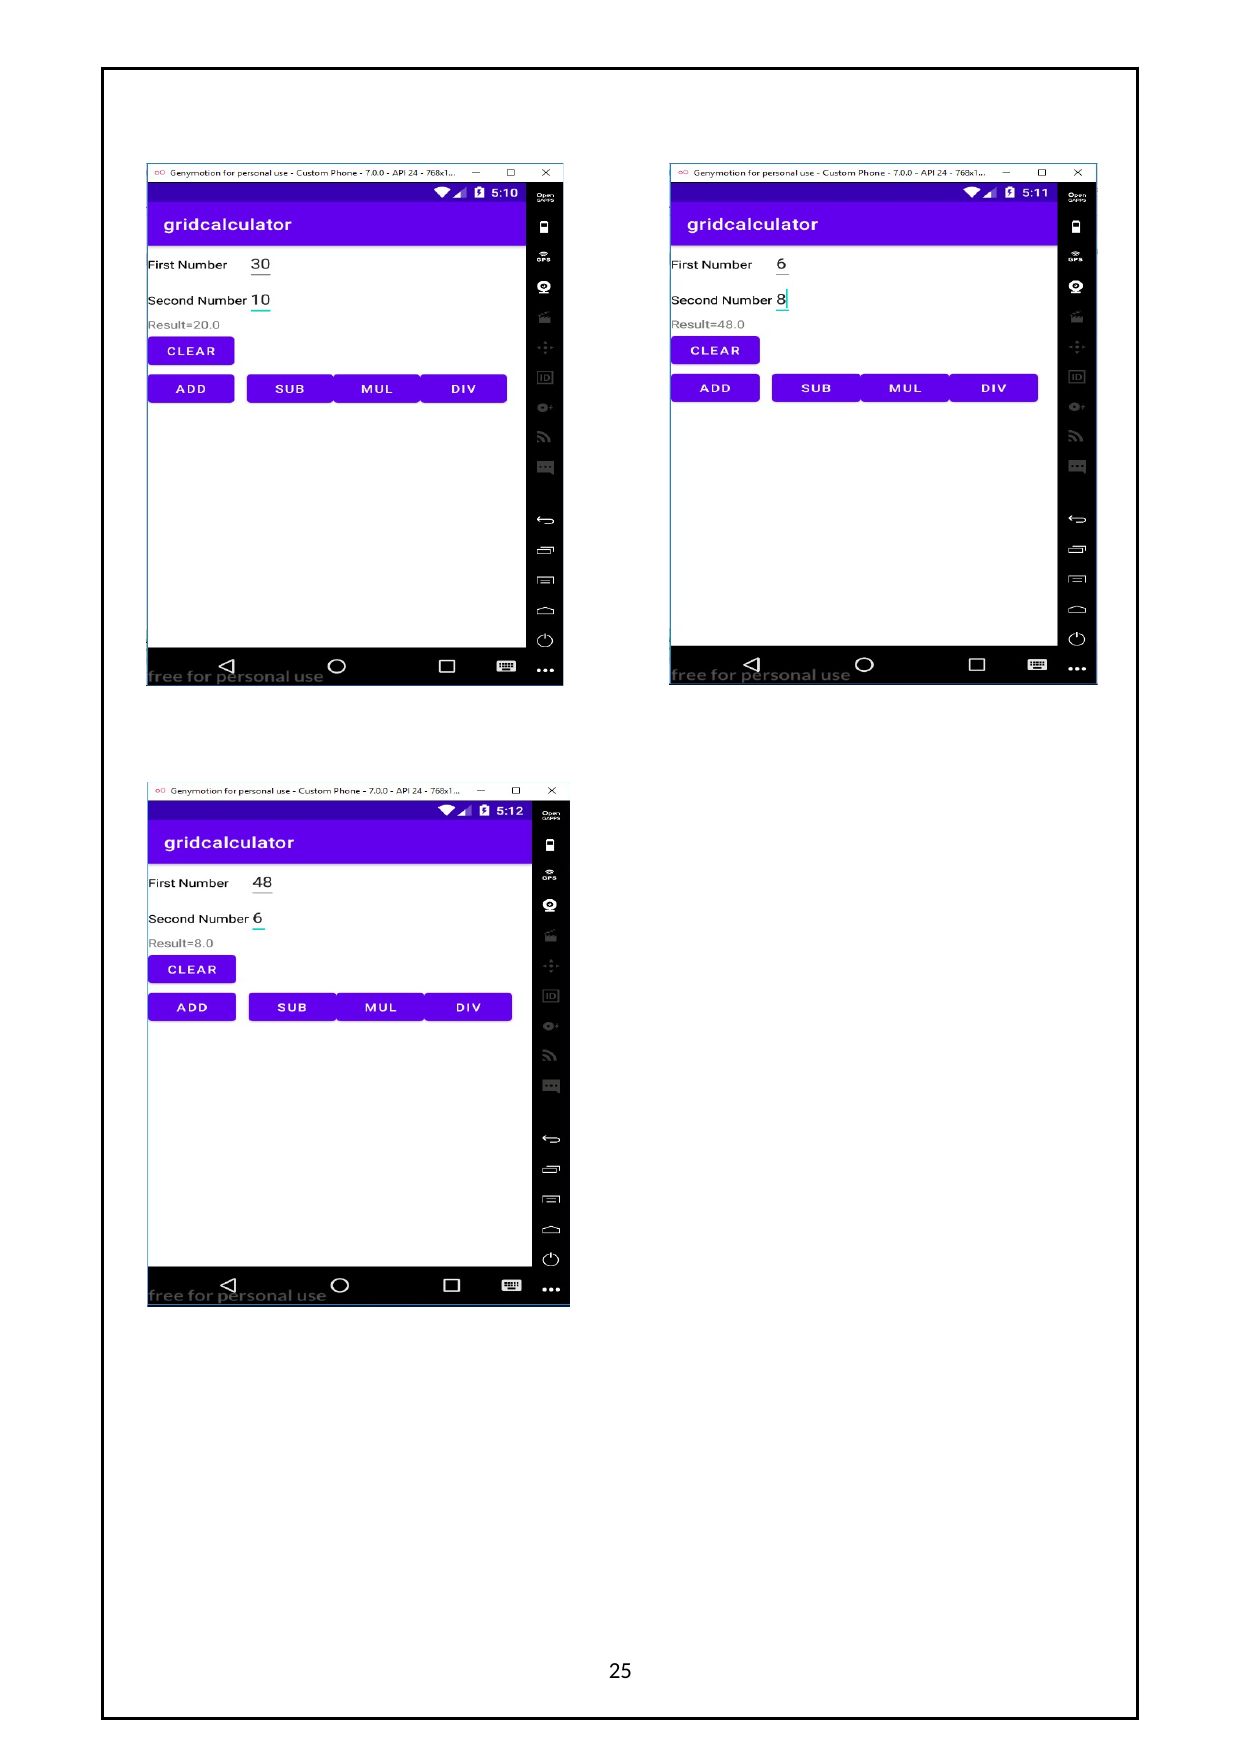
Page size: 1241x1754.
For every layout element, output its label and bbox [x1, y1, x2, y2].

picture [669, 163, 1098, 685]
picture [147, 782, 570, 1307]
picture [146, 163, 564, 686]
